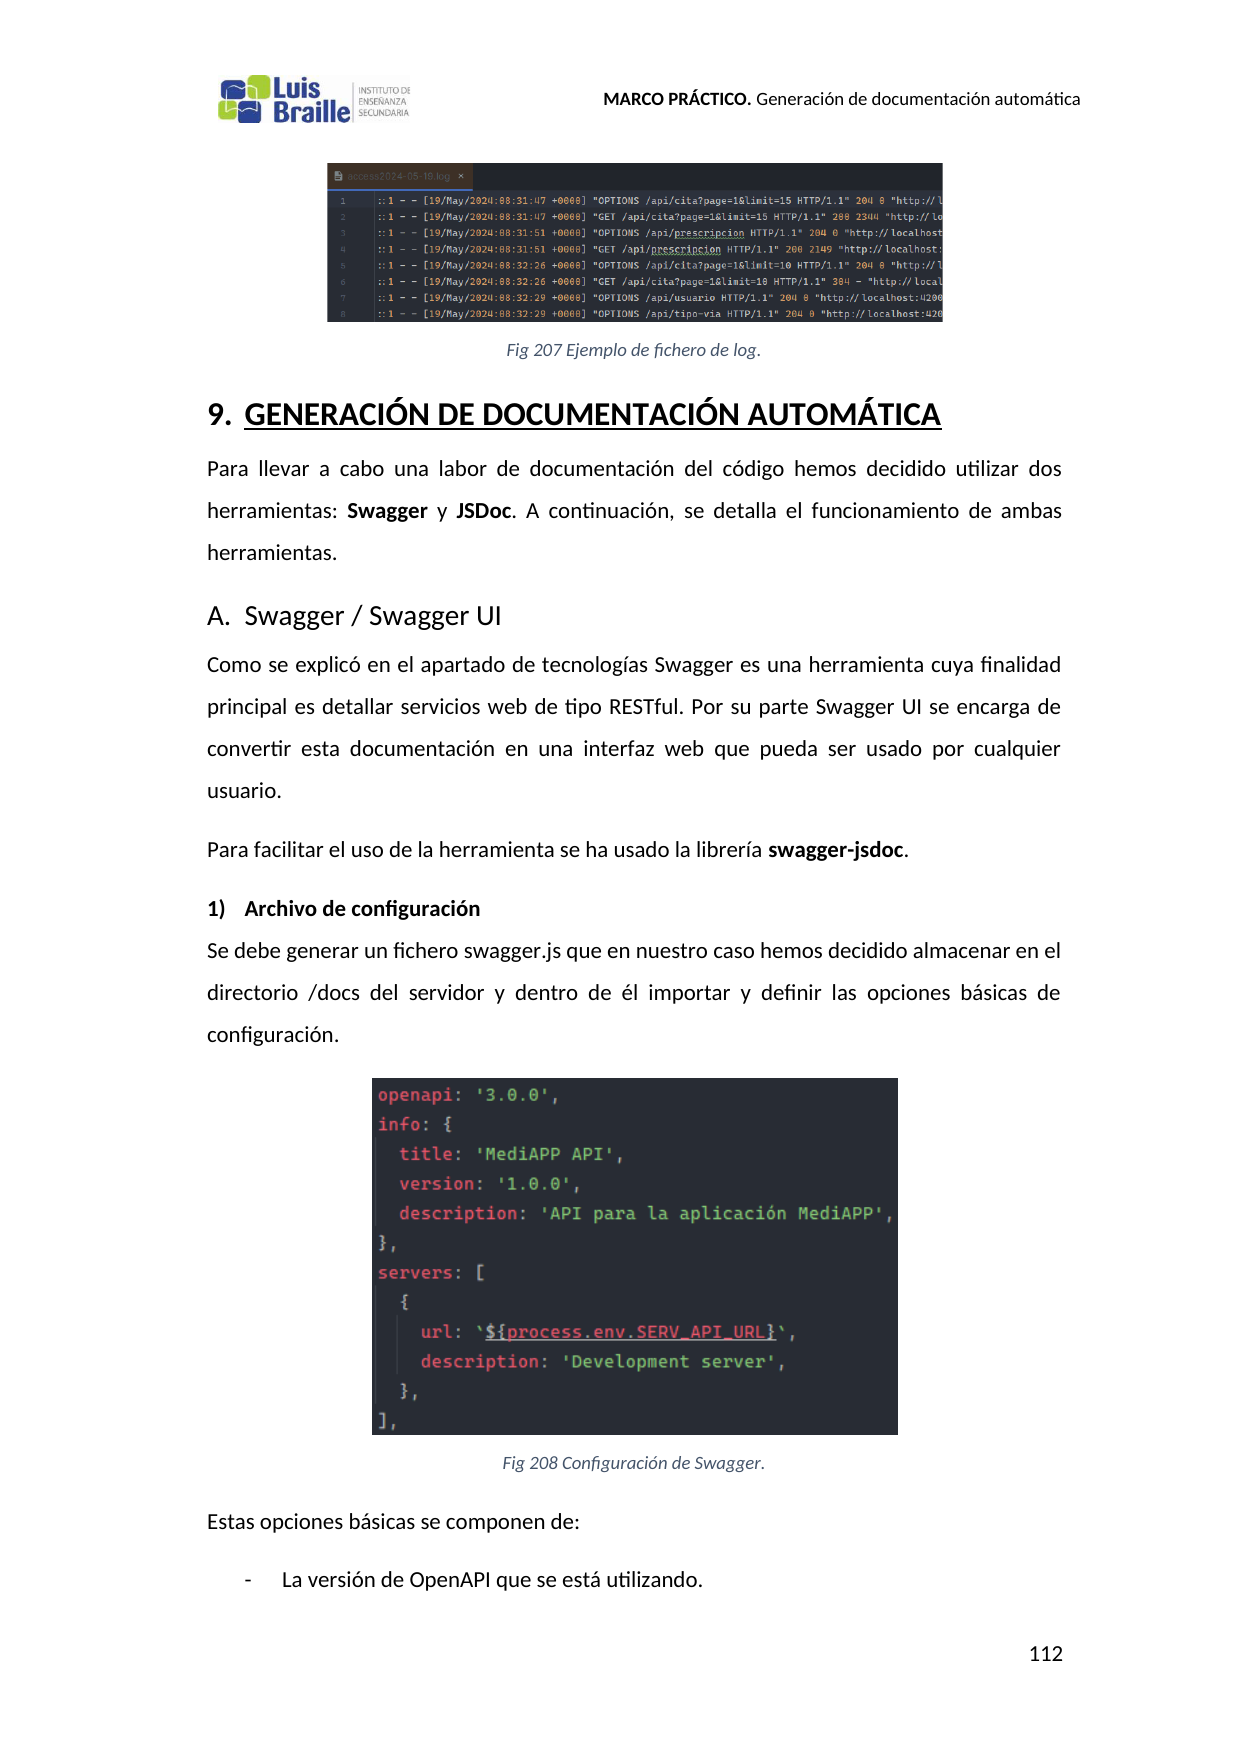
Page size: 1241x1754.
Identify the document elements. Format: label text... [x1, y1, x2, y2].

text Fig 207 Ejemplo de fichero de log. [207, 338, 1063, 361]
text Se debe generar un fichero swagger.js que en nuestro caso hemos decidido almacenar en el directorio /docs del servidor y dentro de él importar y definir las opciones básicas de configuración. [207, 936, 1063, 1048]
subtitle GENERACIÓN DE DOCUMENTACIÓN AUTOMÁTICA [207, 393, 1063, 434]
list Archivo de configuración [207, 894, 1063, 922]
text Estas opciones básicas se componen de: [207, 1507, 1063, 1535]
text Como se explicó en el apartado de tecnologías Swagger es una herramienta cuya finalidad principal es detallar servicios web de tipo RESTful. Por su parte Swagger UI se encarga de convertir esta documentación en una interfaz web que pueda ser usado por cualquier usuario. [207, 651, 1063, 804]
list La versión de OpenAPI que se está utilizando. [244, 1565, 1063, 1593]
list Swagger / Swagger UI [207, 597, 1063, 633]
text Para llevar a cabo una labor de documentación del código hemos decidido utilizar dos herramientas: Swagger y JSDoc. A continuación, se detalla el funcionamiento de ambas herramientas. [207, 454, 1063, 566]
picture [372, 1078, 898, 1435]
text Fig 208 Configuración de Swagger. [207, 1452, 1063, 1474]
picture [327, 163, 943, 322]
text Para facilitar el uso de la herramienta se ha usado la librería swagger-jsdoc. [207, 835, 1063, 863]
